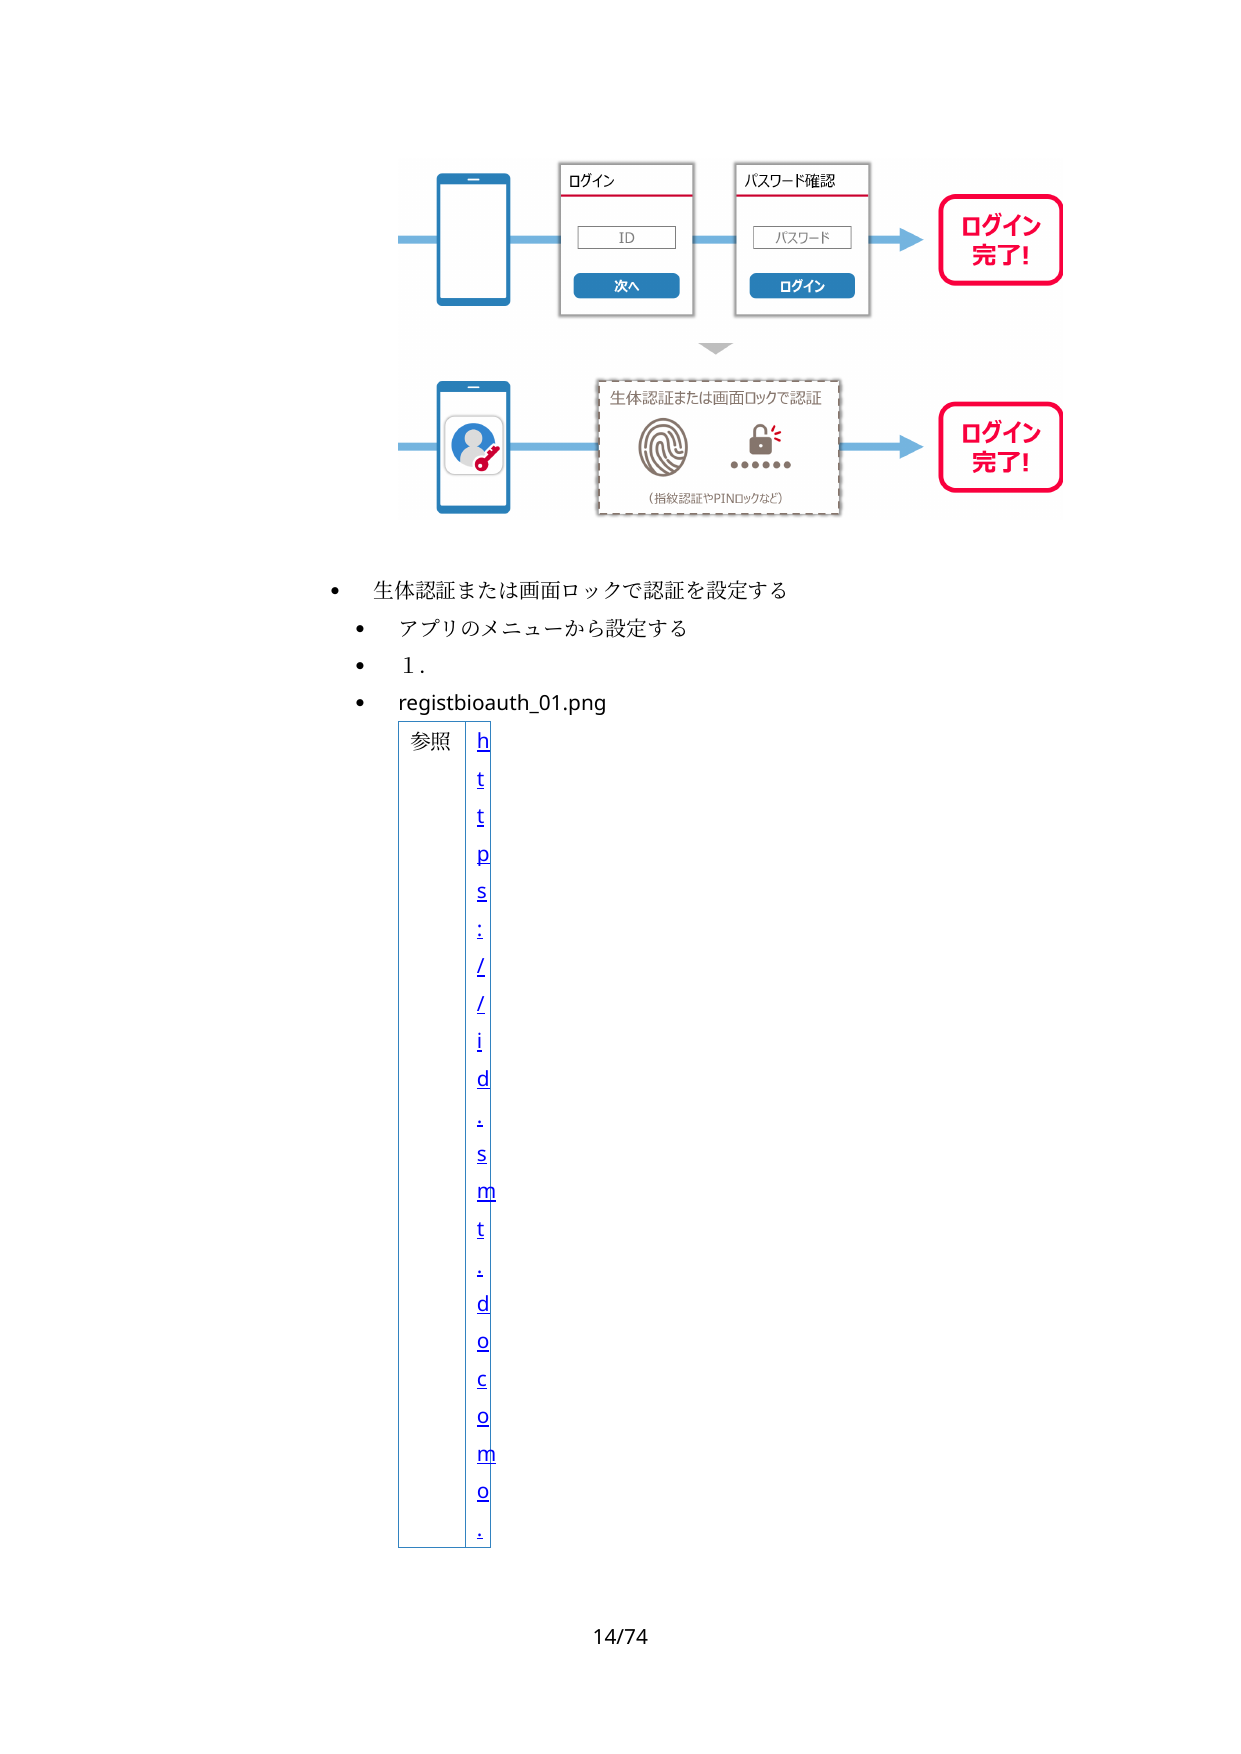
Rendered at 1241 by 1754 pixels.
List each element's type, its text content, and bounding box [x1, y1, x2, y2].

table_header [466, 722, 490, 1547]
list アプリのメニューから設定する [356, 608, 1063, 646]
list 生体認証または画面ロックで認証を設定する [331, 571, 1063, 608]
picture [398, 158, 1063, 520]
list registbioauth_01.png [356, 683, 1063, 721]
list １． [356, 646, 1063, 683]
table_header 参照 [399, 722, 465, 1547]
